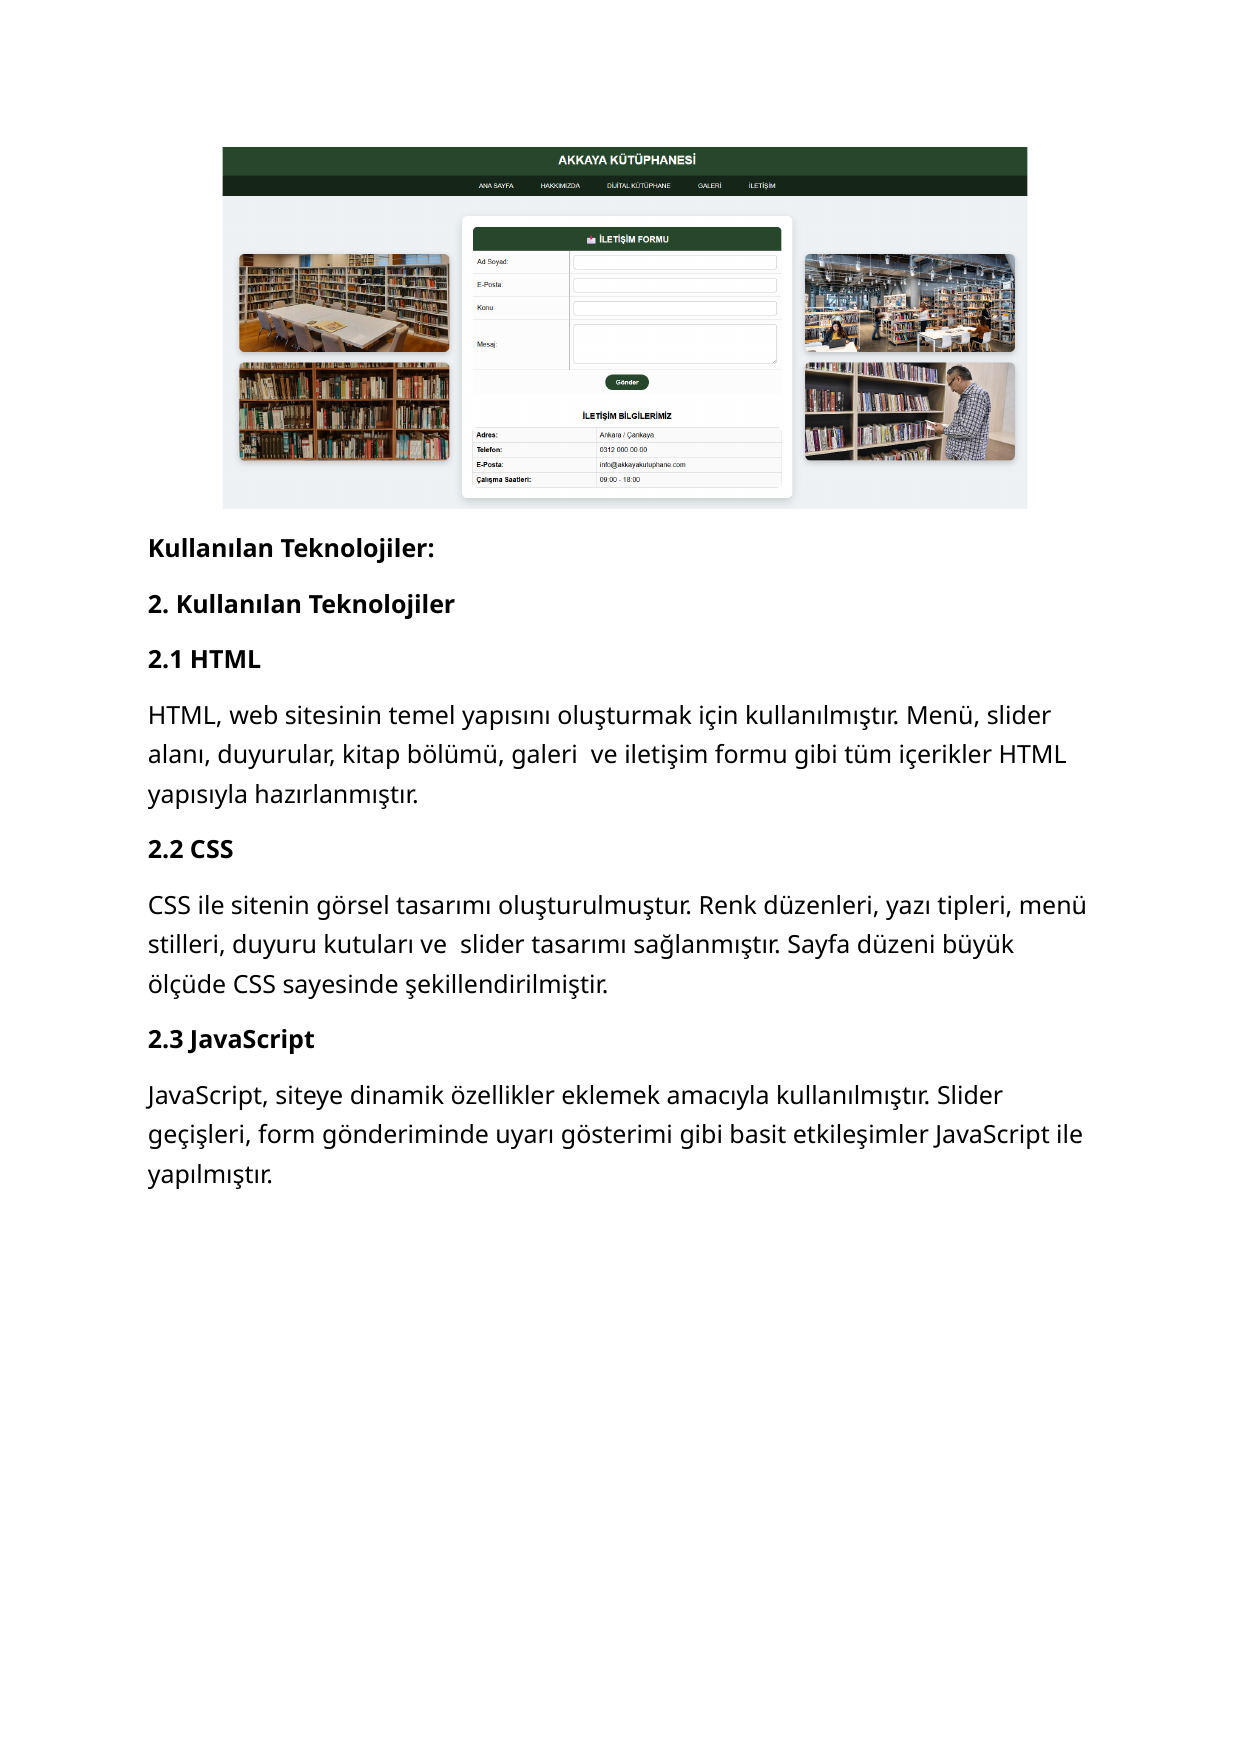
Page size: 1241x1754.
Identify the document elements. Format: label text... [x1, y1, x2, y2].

text Kullanılan Teknolojiler: [148, 531, 1093, 564]
text HTML, web sitesinin temel yapısını oluşturmak için kullanılmıştır. Menü, slider alanı, duyurular, kitap bölümü, galeri ve iletişim formu gibi tüm içerikler HTML yapısıyla hazırlanmıştır. [148, 698, 1093, 810]
text JavaScript, siteye dinamik özellikler eklemek amacıyla kullanılmıştır. Slider geçişleri, form gönderiminde uyarı gösterimi gibi basit etkileşimler JavaScript ile yapılmıştır. [148, 1078, 1093, 1190]
text 2.3 JavaScript [148, 1022, 1093, 1056]
text 2. Kullanılan Teknolojiler [148, 586, 1093, 620]
picture [222, 147, 1028, 509]
text 2.1 HTML [148, 642, 1093, 676]
text CSS ile sitenin görsel tasarımı oluşturulmuştur. Renk düzenleri, yazı tipleri, menü stilleri, duyuru kutuları ve slider tasarımı sağlanmıştır. Sayfa düzeni büyük ölçüde CSS sayesinde şekillendirilmiştir. [148, 888, 1093, 1000]
text 2.2 CSS [148, 832, 1093, 866]
